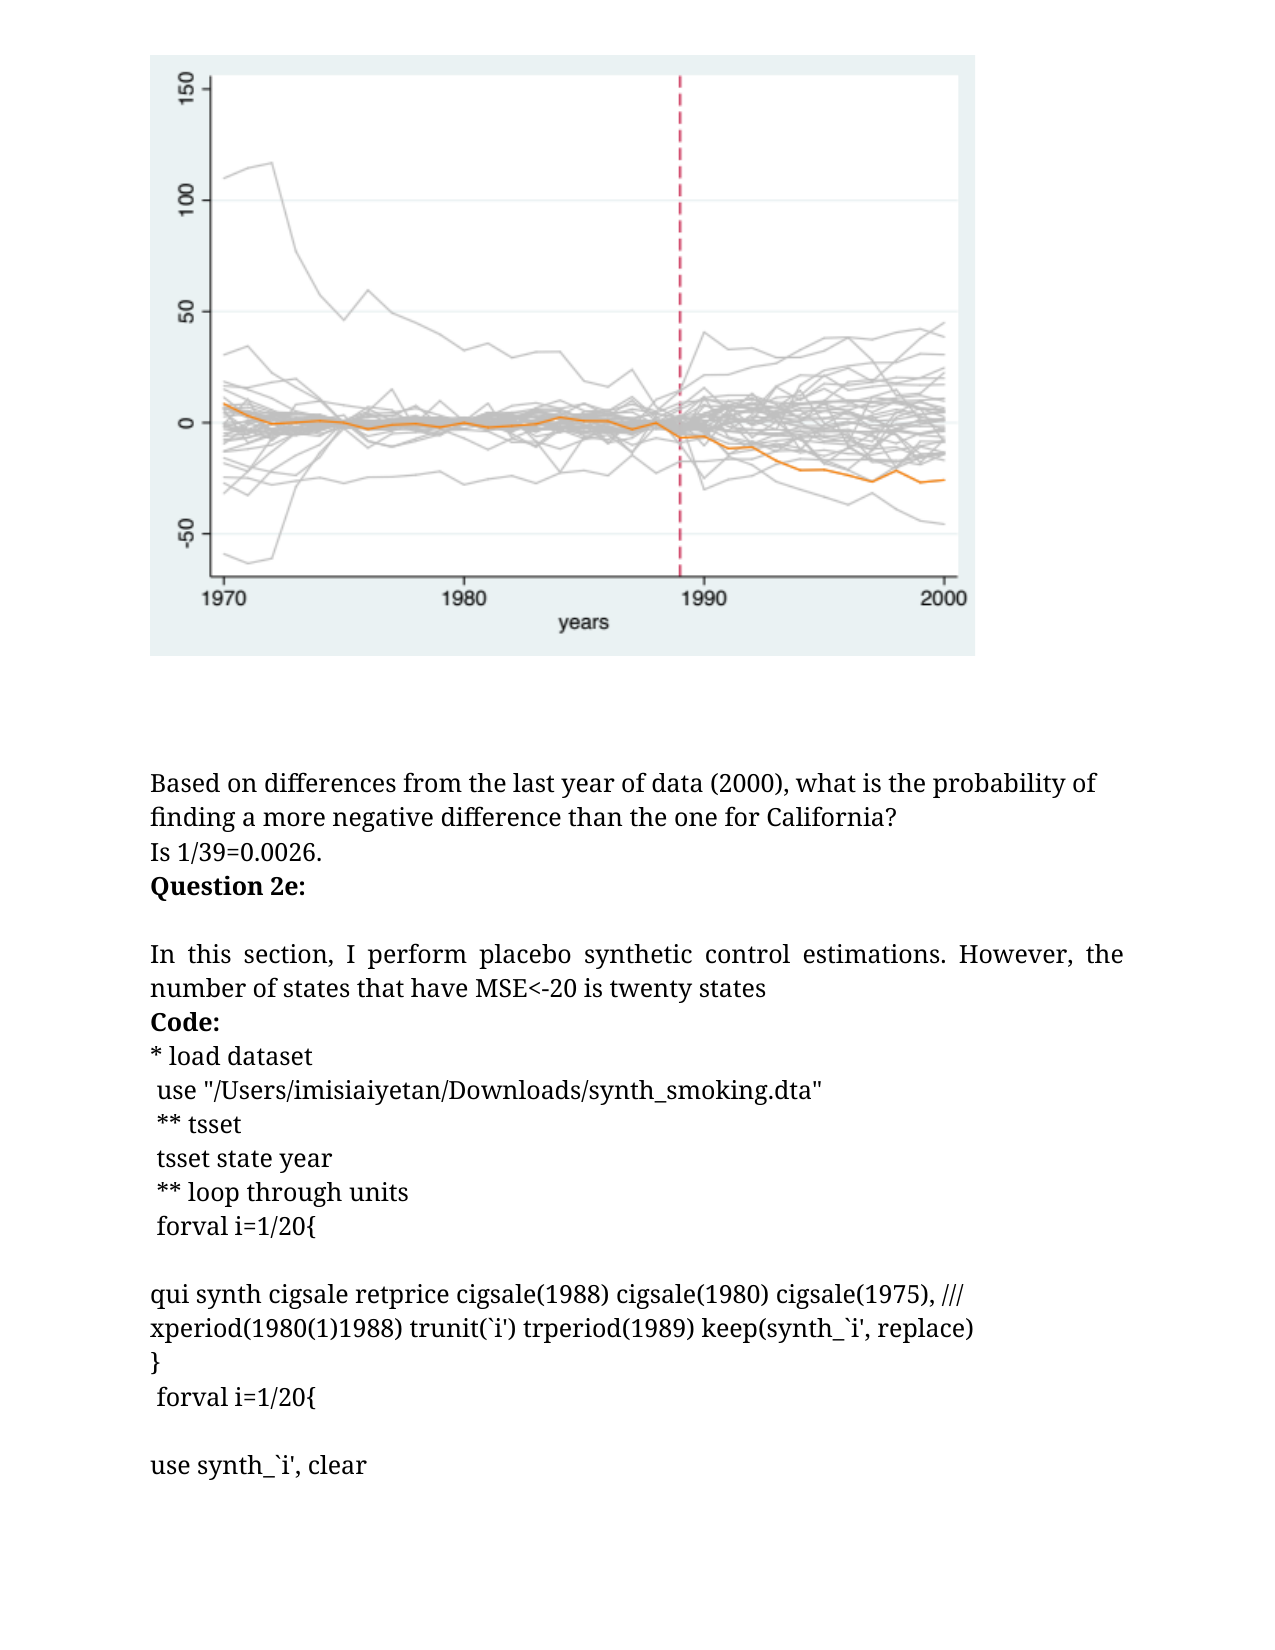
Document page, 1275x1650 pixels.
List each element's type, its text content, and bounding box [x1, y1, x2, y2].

text xperiod(1980(1)1988) trunit(`i') trperiod(1989) keep(synth_`i', replace) [150, 1311, 1125, 1345]
text Question 2e: [150, 868, 1125, 902]
text qui synth cigsale retprice cigsale(1988) cigsale(1980) cigsale(1975), /// [150, 1277, 1125, 1311]
text use "/Users/imisiaiyetan/Downloads/synth_smoking.dta" [150, 1073, 1125, 1107]
text ** tsset [150, 1107, 1125, 1141]
text Code: [150, 1004, 1125, 1038]
text In this section, I perform placebo synthetic control estimations. However, the number of states that have MSE<-20 is twenty states [150, 936, 1125, 1004]
text forval i=1/20{ [150, 1209, 1125, 1243]
text use synth_`i', clear [150, 1447, 1125, 1481]
text ** loop through units [150, 1175, 1125, 1209]
text * load dataset [150, 1038, 1125, 1073]
text forval i=1/20{ [150, 1379, 1125, 1413]
text Is 1/39=0.0026. [150, 834, 1125, 868]
text } [150, 1345, 1125, 1379]
text Based on differences from the last year of data (2000), what is the probability of finding a more negative difference than the one for California? [150, 766, 1125, 834]
text tsset state year [150, 1141, 1125, 1175]
